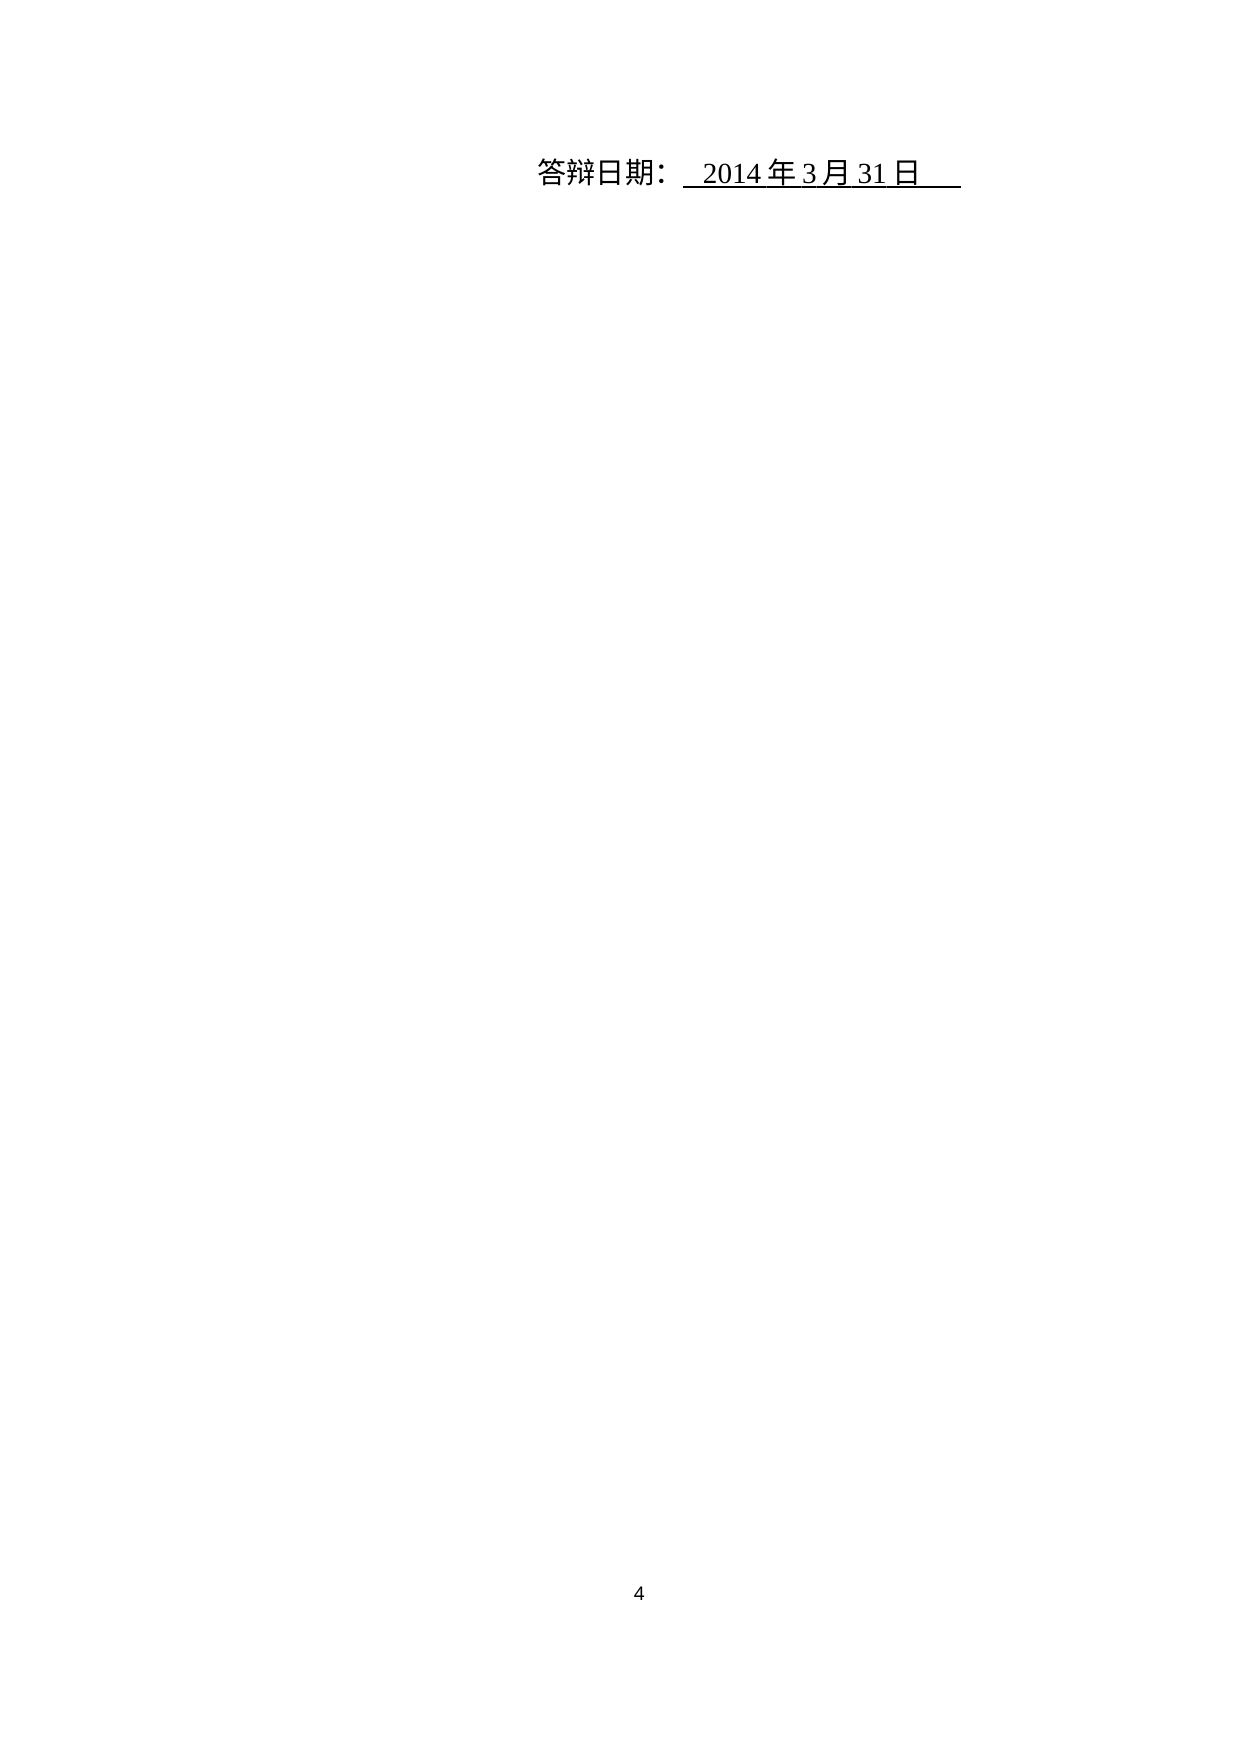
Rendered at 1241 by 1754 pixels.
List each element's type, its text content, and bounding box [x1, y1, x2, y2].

text 答辩日期： 2014年3月31日 [493, 150, 1053, 192]
